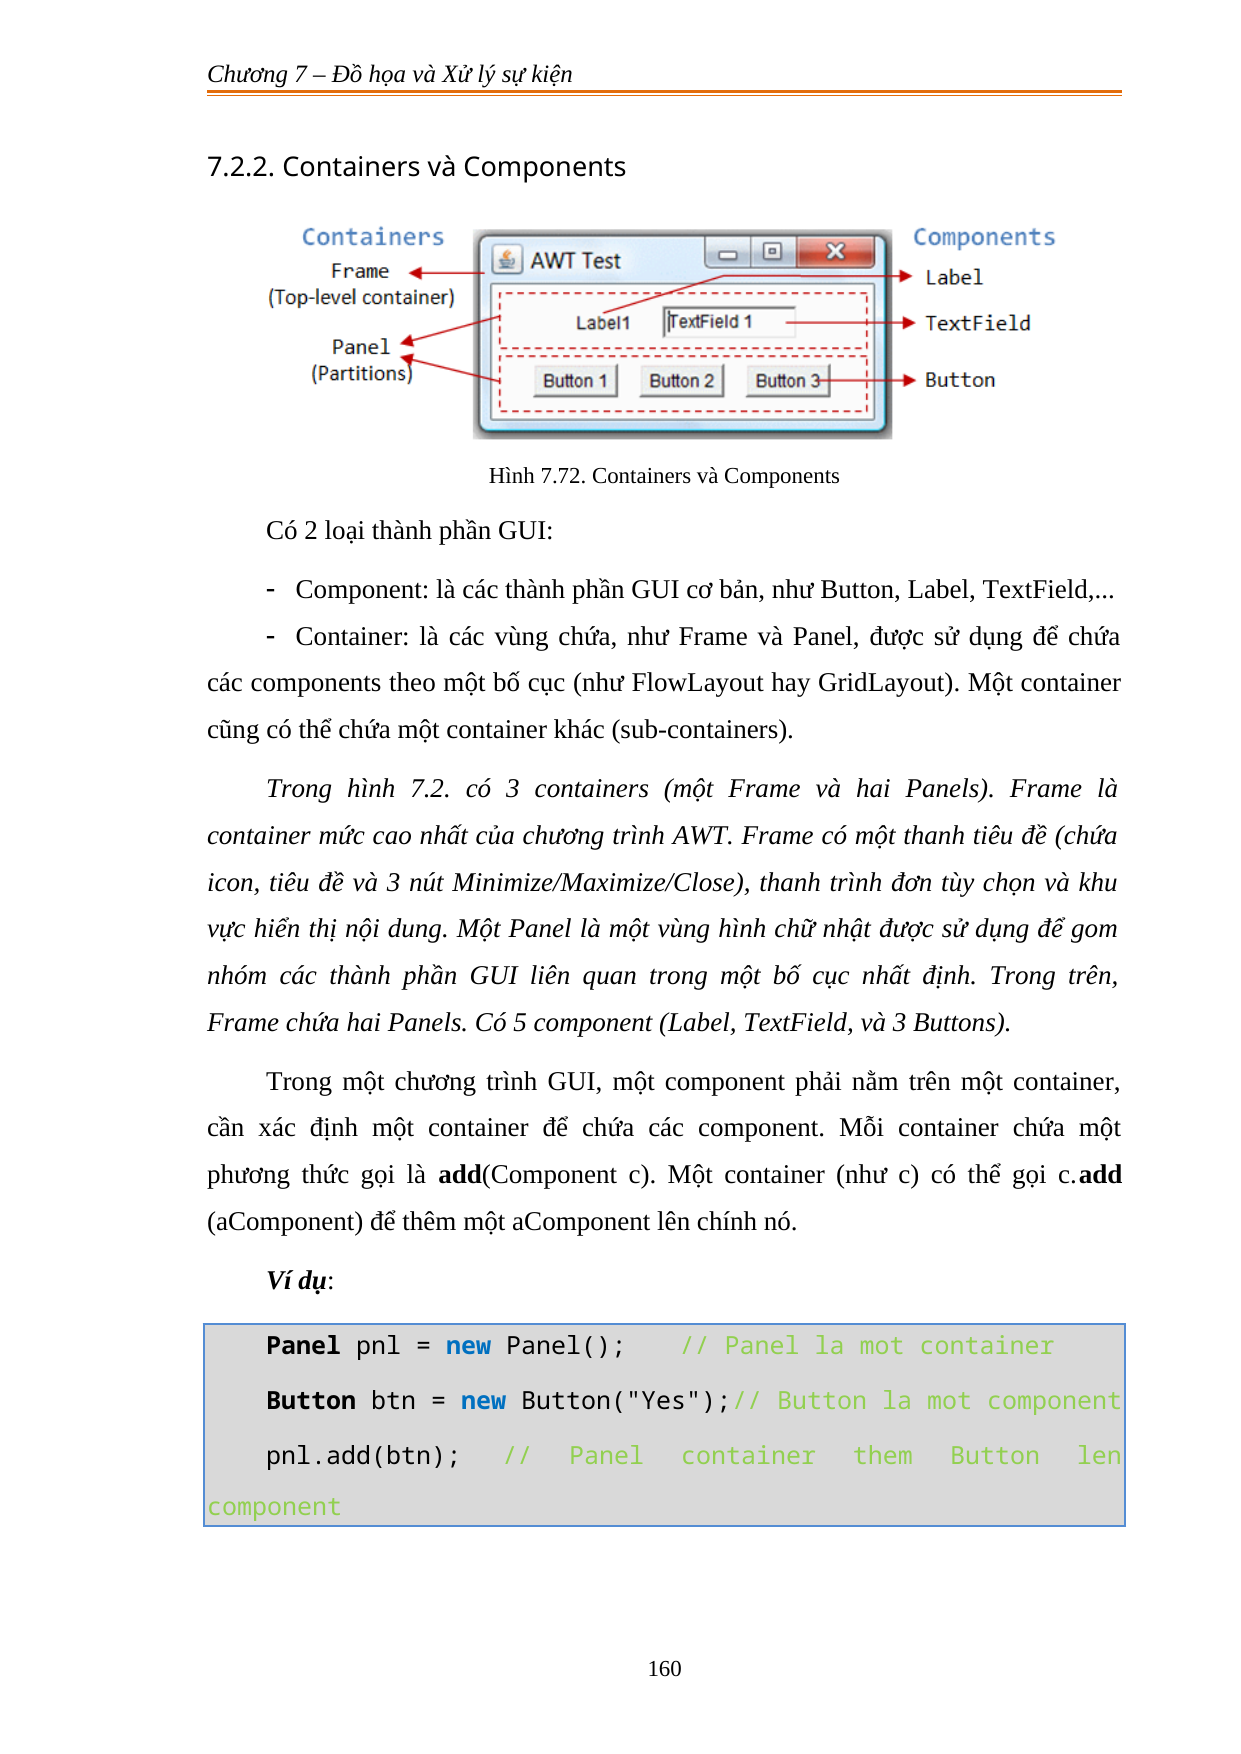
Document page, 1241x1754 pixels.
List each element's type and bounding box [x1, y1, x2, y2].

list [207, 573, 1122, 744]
picture [255, 215, 1074, 450]
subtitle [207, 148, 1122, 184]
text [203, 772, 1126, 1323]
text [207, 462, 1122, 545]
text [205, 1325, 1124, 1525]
